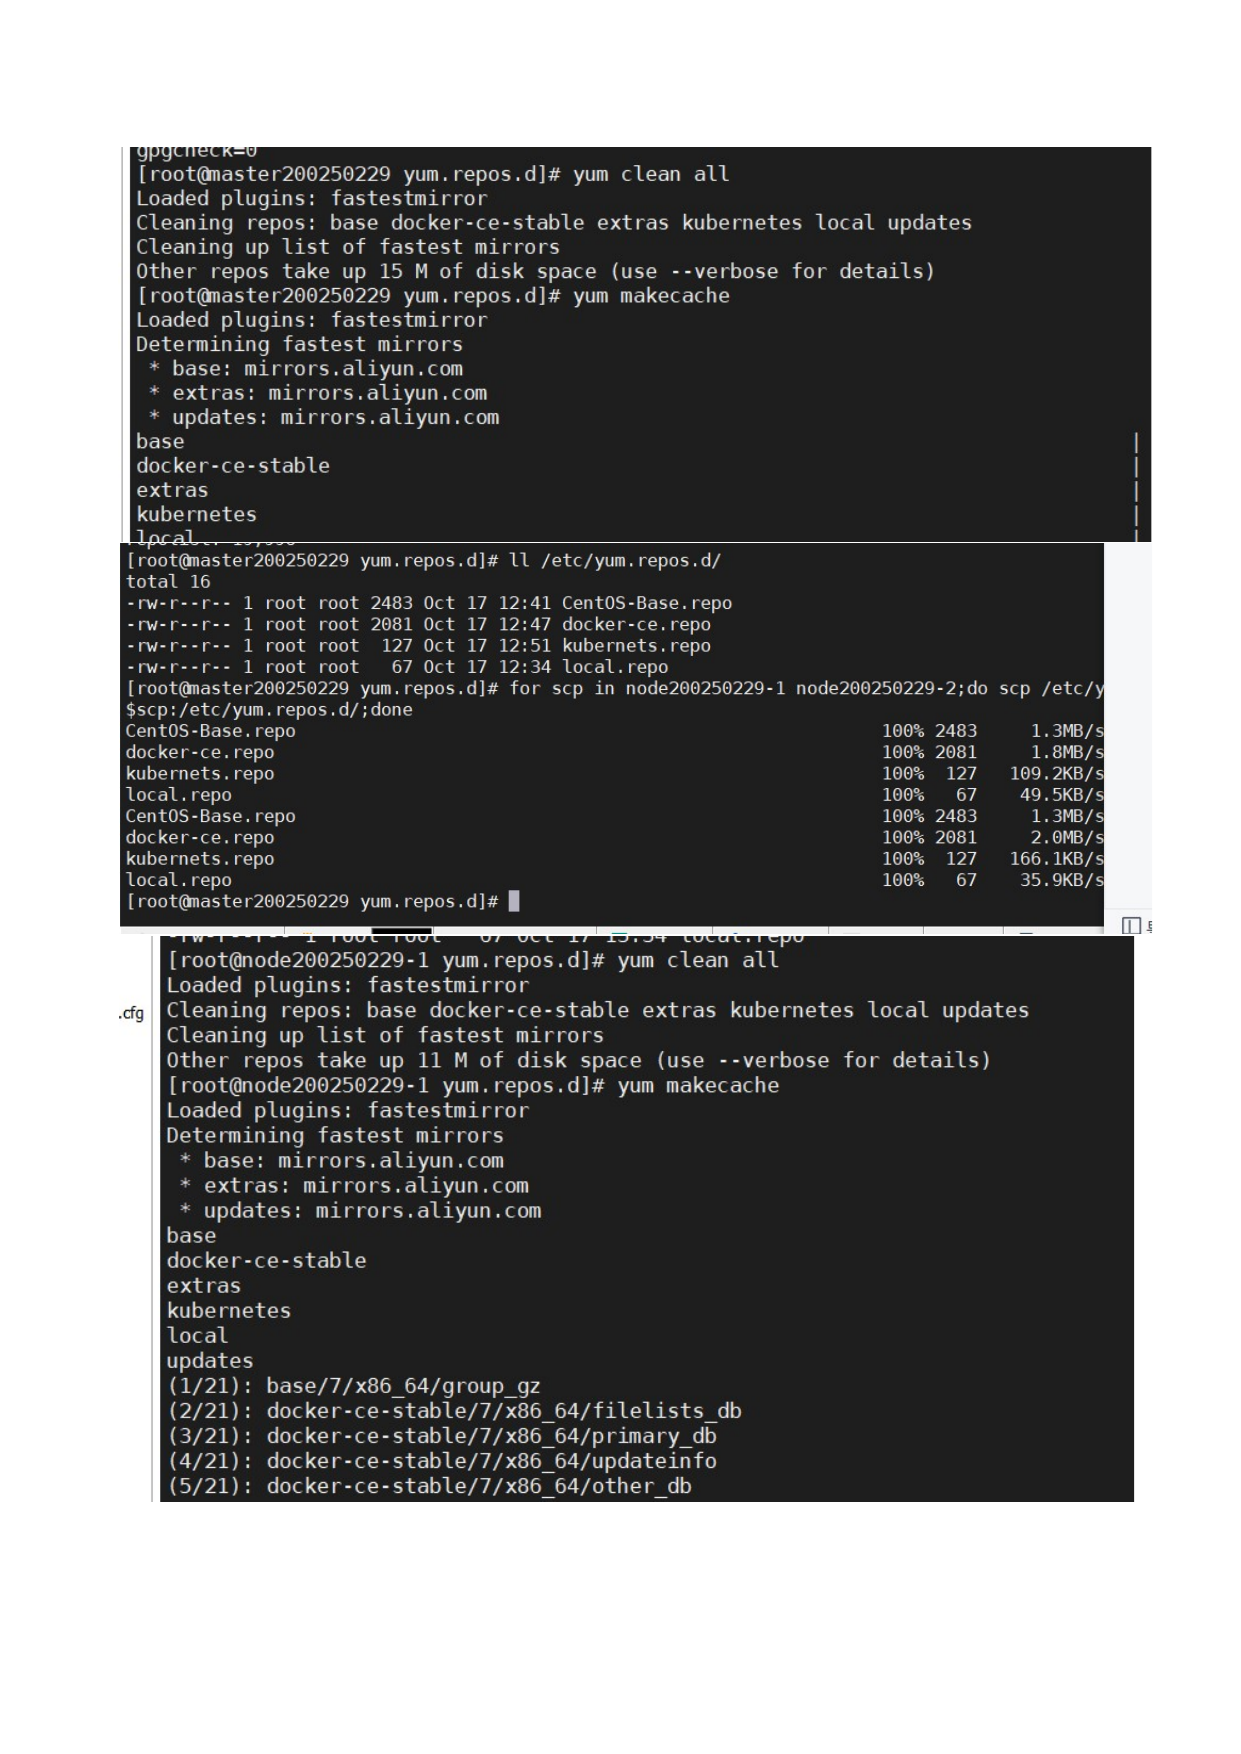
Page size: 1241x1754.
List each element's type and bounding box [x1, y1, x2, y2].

picture [119, 543, 1153, 934]
picture [118, 147, 1152, 542]
picture [119, 936, 1135, 1502]
